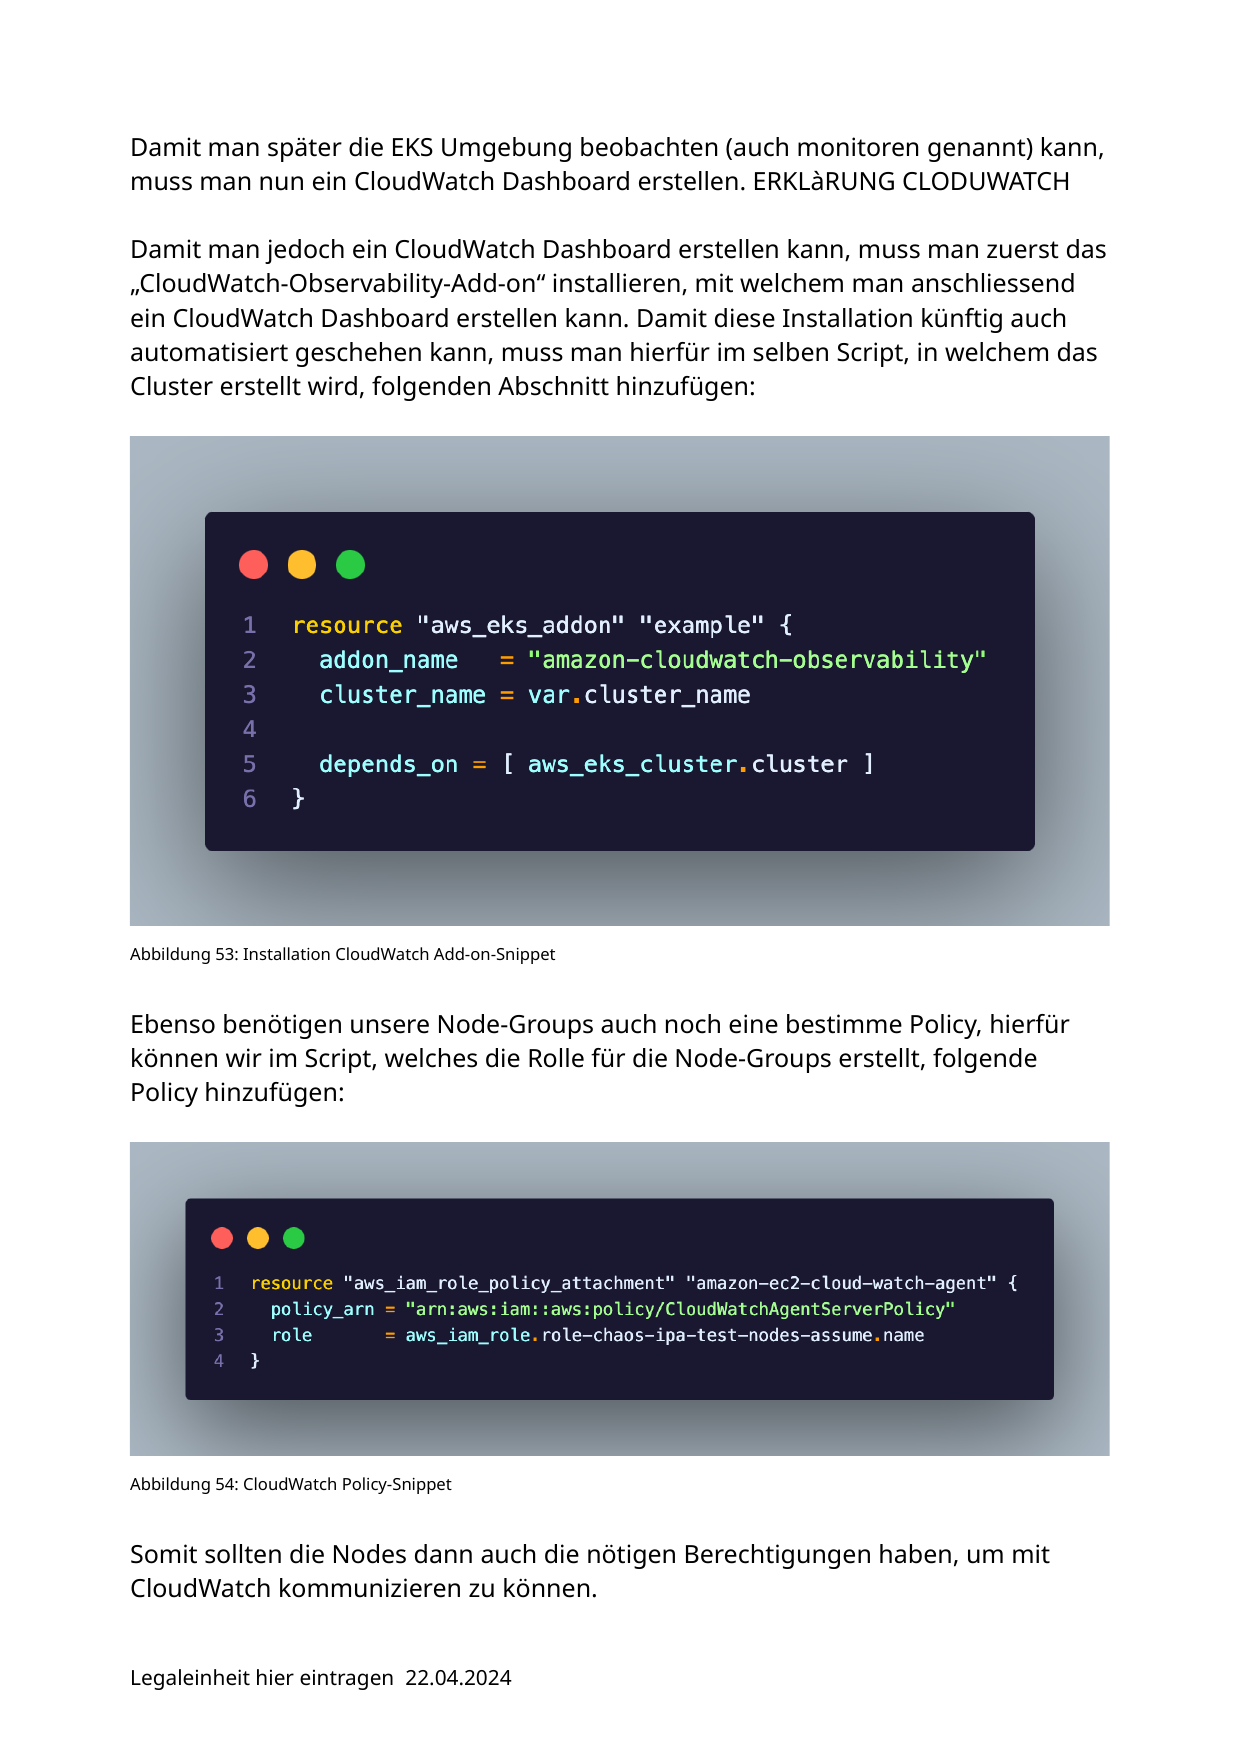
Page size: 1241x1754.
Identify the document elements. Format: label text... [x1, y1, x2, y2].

text Damit man später die EKS Umgebung beobachten (auch monitoren genannt) kann, muss man nun ein CloudWatch Dashboard erstellen. ERKLàRUNG CLODUWATCH [130, 130, 1110, 198]
text Damit man jedoch ein CloudWatch Dashboard erstellen kann, muss man zuerst das „CloudWatch-Observability-Add-on“ installieren, mit welchem man anschliessend ein CloudWatch Dashboard erstellen kann. Damit diese Installation künftig auch automatisiert geschehen kann, muss man hierfür im selben Script, in welchem das Cluster erstellt wird, folgenden Abschnitt hinzufügen: [130, 232, 1110, 402]
text Somit sollten die Nodes dann auch die nötigen Berechtigungen haben, um mit CloudWatch kommunizieren zu können. [130, 1536, 1110, 1604]
picture [129, 436, 1110, 926]
text Abbildung 54: CloudWatch Policy-Snippet [130, 1472, 1110, 1495]
text Ebenso benötigen unsere Node-Groups auch noch eine bestimme Policy, hierfür können wir im Script, welches die Rolle für die Node-Groups erstellt, folgende Policy hinzufügen: [130, 1006, 1110, 1142]
text Abbildung 53: Installation CloudWatch Add-on-Snippet [130, 942, 1110, 965]
picture [129, 1142, 1110, 1456]
